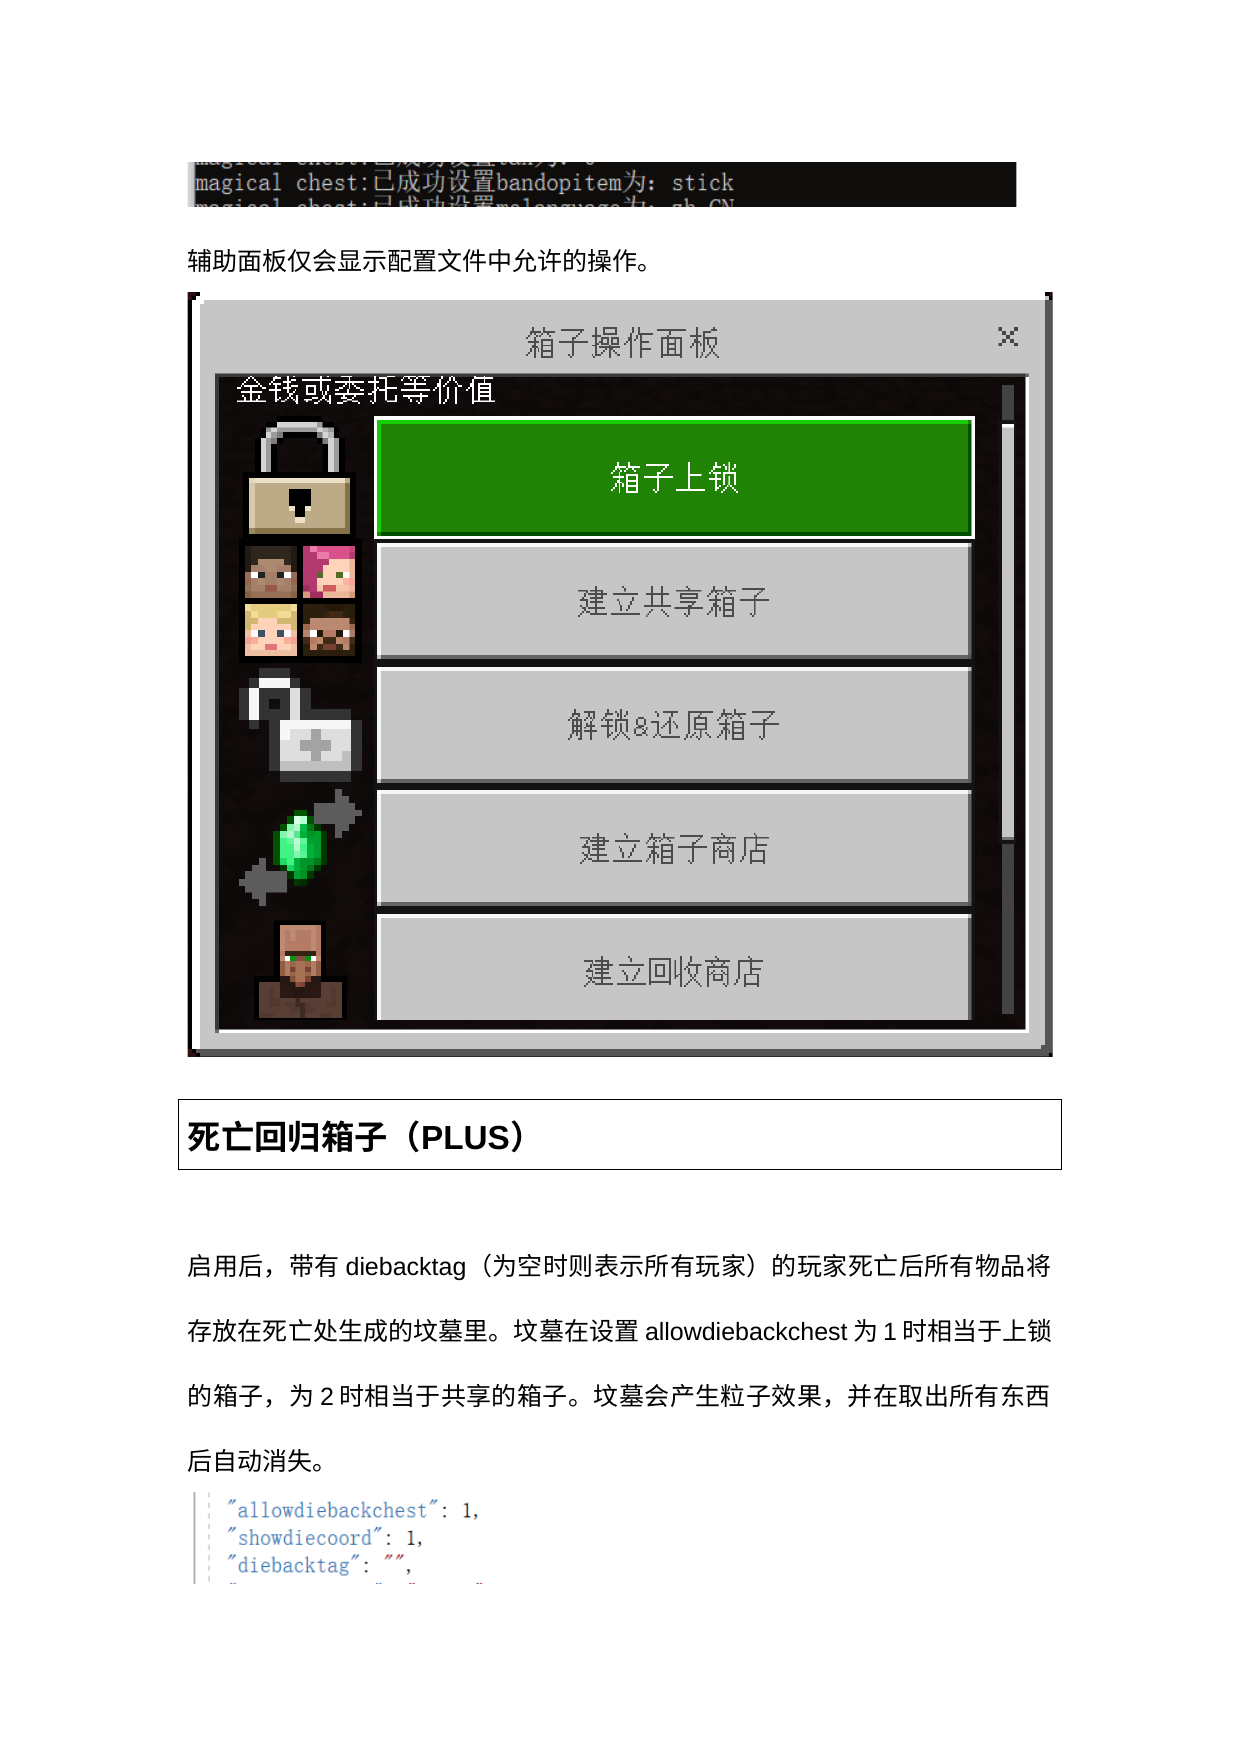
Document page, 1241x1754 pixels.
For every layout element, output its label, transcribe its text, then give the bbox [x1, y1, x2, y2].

picture [187, 292, 1053, 1057]
text 辅助面板仅会显示配置文件中允许的操作。 [187, 227, 1053, 292]
picture [187, 1492, 589, 1584]
subtitle 死亡回归箱子（PLUS） [179, 1100, 1061, 1169]
text 启用后，带有diebacktag（为空时则表示所有玩家）的玩家死亡后所有物品将存放在死亡处生成的坟墓里。坟墓在设置allowdiebackchest为1时相当于上锁的箱子，为2时相当于共享的箱子。坟墓会产生粒子效果，并在取出所有东西后自动消失。 [187, 1232, 1053, 1492]
picture [187, 162, 1017, 207]
